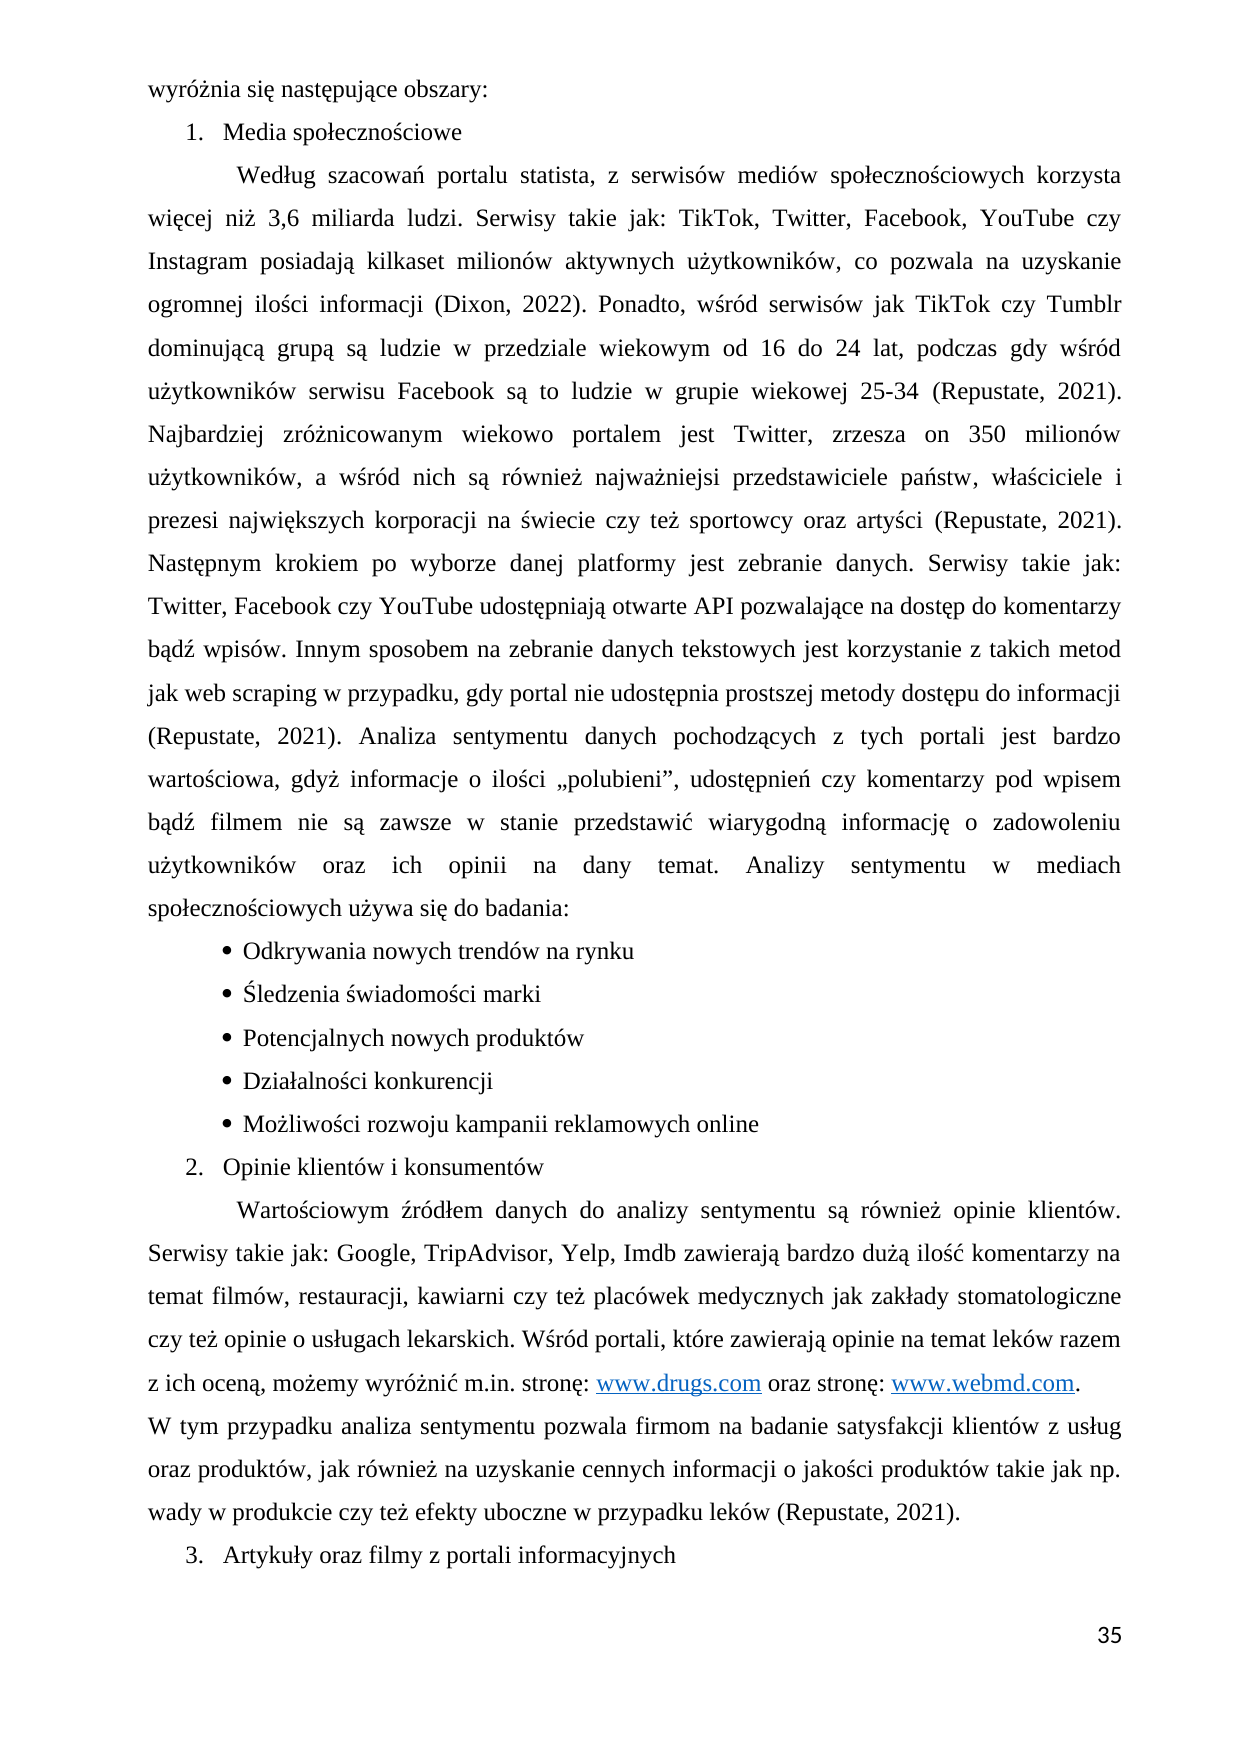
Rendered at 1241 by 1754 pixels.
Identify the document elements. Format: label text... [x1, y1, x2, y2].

list Śledzenia świadomości marki [223, 979, 1122, 1008]
text Wartościowym źródłem danych do analizy sentymentu są również opinie klientów. Serwisy takie jak: Google, TripAdvisor, Yelp, Imdb zawierają bardzo dużą ilość komentarzy na temat filmów, restauracji, kawiarni czy też placówek medycznych jak zakłady stomatologiczne czy też opinie o usługach lekarskich. Wśród portali, które zawierają opinie na temat leków razem z ich oceną, możemy wyróżnić m.in. stronę: www.drugs.com oraz stronę: www.webmd.com. [148, 1195, 1122, 1396]
text Według szacowań portalu statista, z serwisów mediów społecznościowych korzysta więcej niż 3,6 miliarda ludzi. Serwisy takie jak: TikTok, Twitter, Facebook, YouTube czy Instagram posiadają kilkaset milionów aktywnych użytkowników, co pozwala na uzyskanie ogromnej ilości informacji. Ponadto, wśród serwisów jak TikTok czy Tumblr dominującą grupą są ludzie w przedziale wiekowym od 16 do 24 lat, podczas gdy wśród użytkowników serwisu Facebook są to ludzie w grupie wiekowej 25-34. Najbardziej zróżnicowanym wiekowo portalem jest Twitter, zrzesza on 350 milionów użytkowników, a wśród nich są również najważniejsi przedstawiciele państw, właściciele i prezesi największych korporacji na świecie czy też sportowcy oraz artyści. Następnym krokiem po wyborze danej platformy jest zebranie danych. Serwisy takie jak: Twitter, Facebook czy YouTube udostępniają otwarte API pozwalające na dostęp do komentarzy bądź wpisów. Innym sposobem na zebranie danych tekstowych jest korzystanie z takich metod jak web scraping w przypadku, gdy portal nie udostępnia prostszej metody dostępu do informacji. Analiza sentymentu danych pochodzących z tych portali jest bardzo wartościowa, gdyż informacje o ilości „polubieni”, udostępnień czy komentarzy pod wpisem bądź filmem nie są zawsze w stanie przedstawić wiarygodną informację o zadowoleniu użytkowników oraz ich opinii na dany temat. Analizy sentymentu w mediach społecznościowych używa się do badania: [148, 160, 1122, 922]
list Opinie klientów i konsumentów [185, 1152, 1122, 1181]
text W tym przypadku analiza sentymentu pozwala firmom na badanie satysfakcji klientów z usług oraz produktów, jak również na uzyskanie cennych informacji o jakości produktów takie jak np. wady w produkcie czy też efekty uboczne w przypadku leków. [148, 1411, 1122, 1526]
list Odkrywania nowych trendów na rynku [223, 936, 1122, 965]
list Artykuły oraz filmy z portali informacyjnych [185, 1540, 1122, 1569]
list Możliwości rozwoju kampanii reklamowych online [223, 1109, 1122, 1138]
list Media społecznościowe [185, 117, 1122, 146]
list Potencjalnych nowych produktów [223, 1023, 1122, 1051]
list Działalności konkurencji [223, 1066, 1122, 1094]
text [148, 74, 1122, 103]
